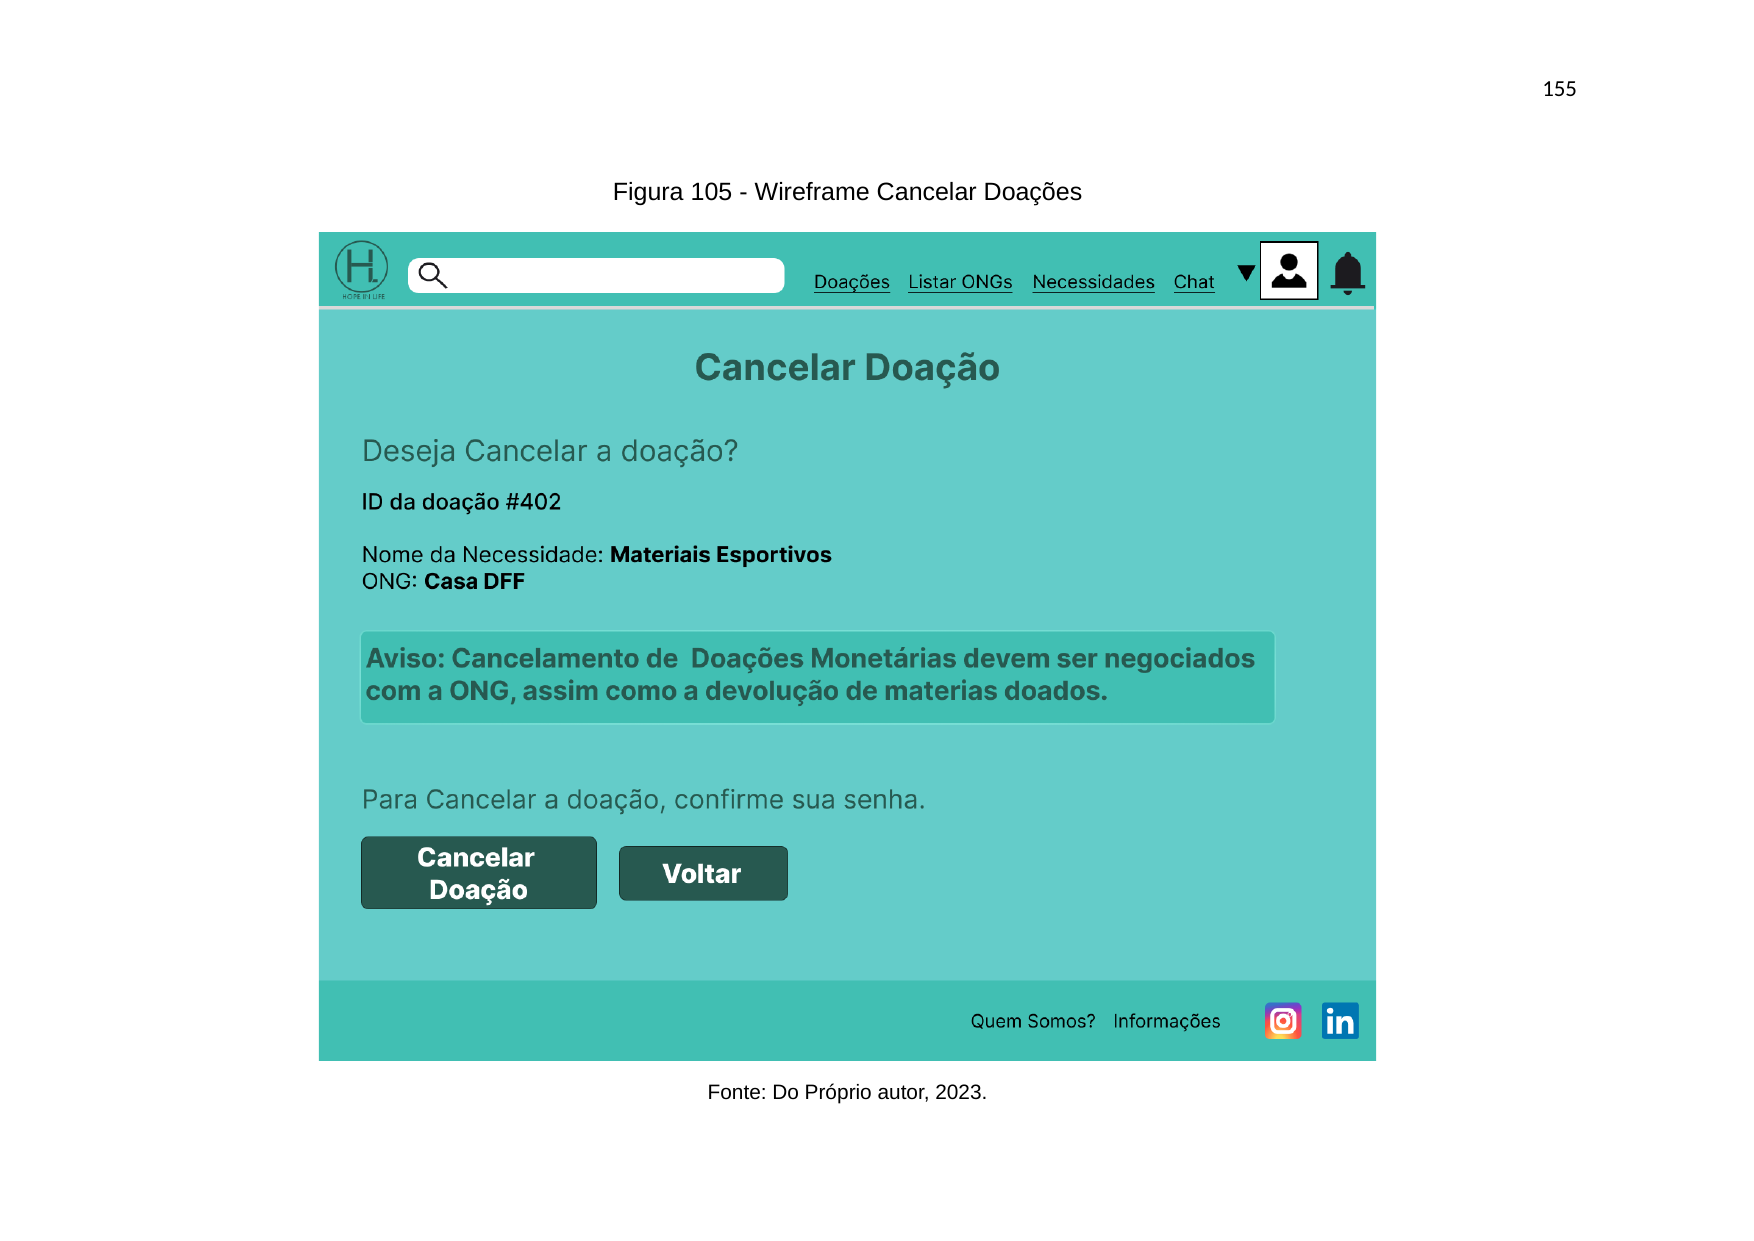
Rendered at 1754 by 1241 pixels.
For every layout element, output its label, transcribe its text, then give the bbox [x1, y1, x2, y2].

picture [318, 232, 1377, 1061]
text Fonte: Do Próprio autor, 2023. [118, 1080, 1577, 1104]
